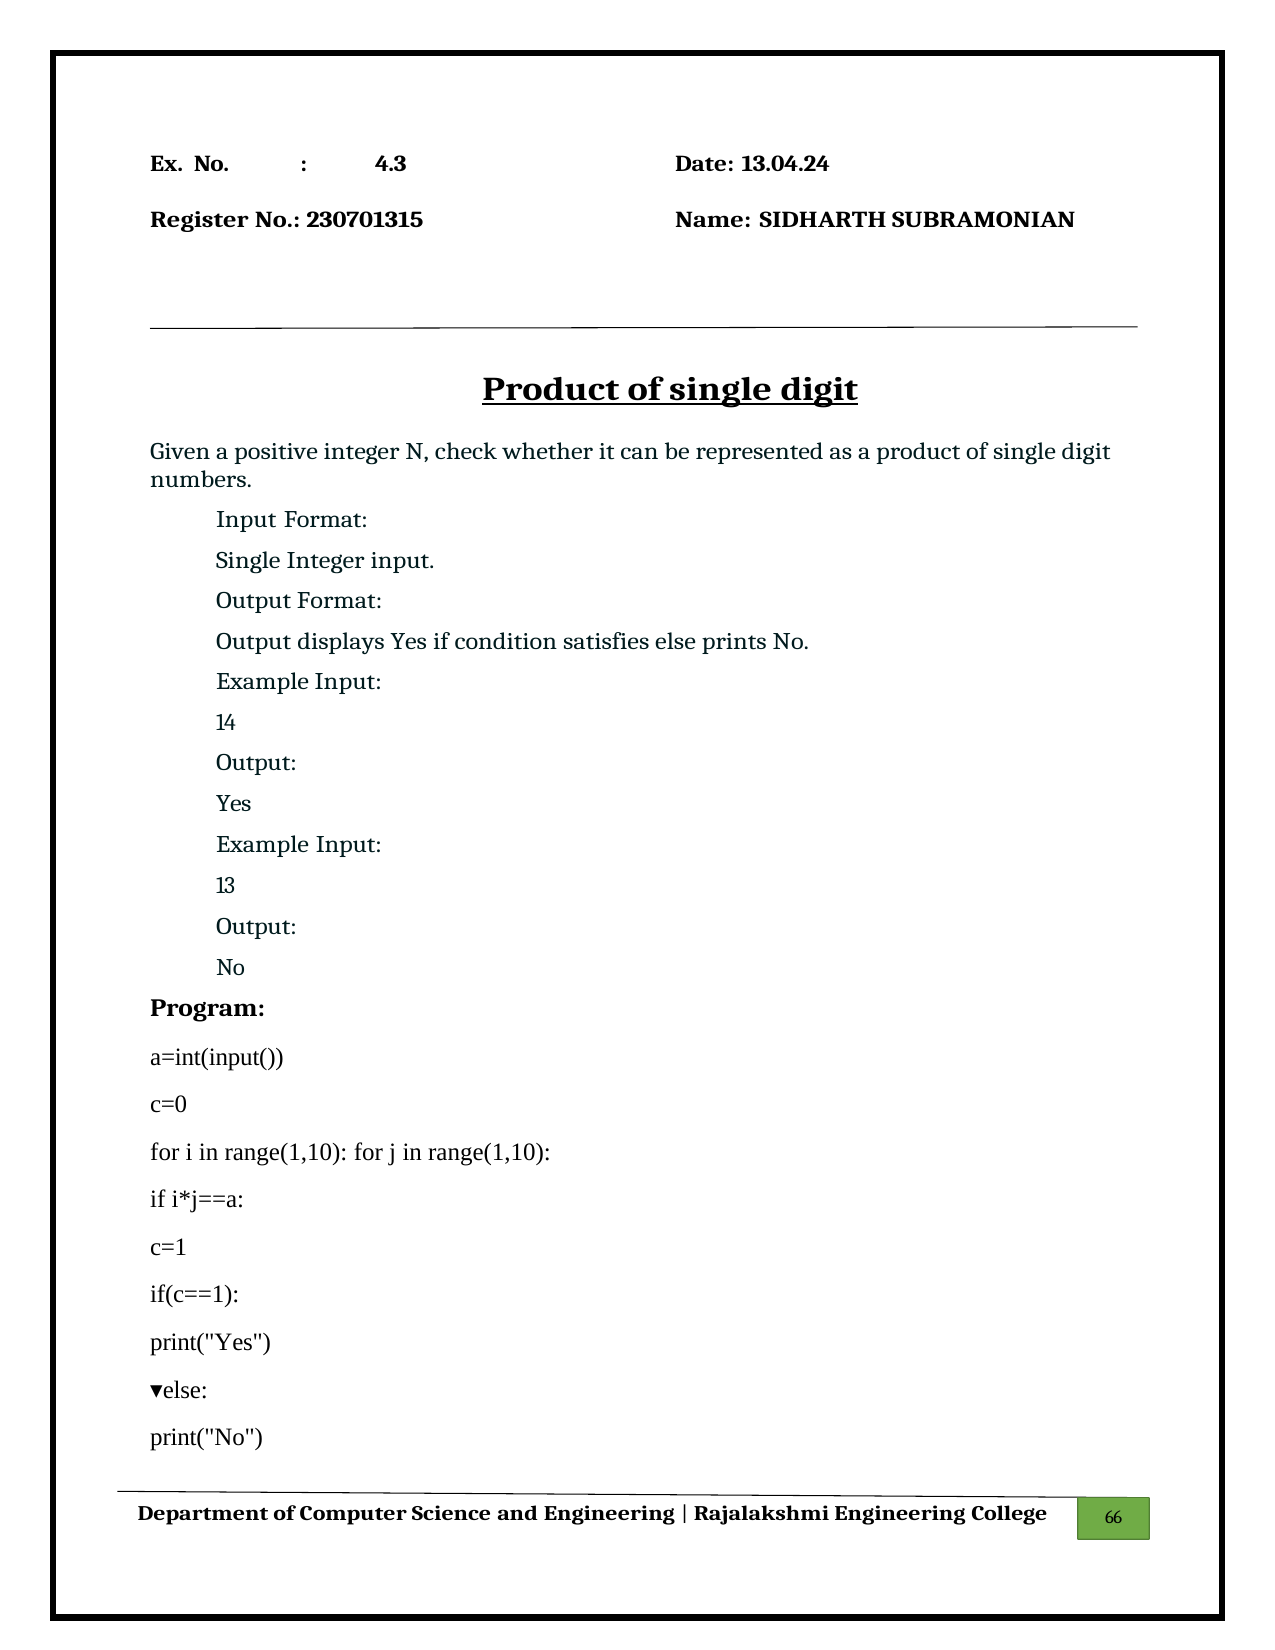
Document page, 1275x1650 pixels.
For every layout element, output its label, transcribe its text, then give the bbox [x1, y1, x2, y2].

text Output: [216, 913, 1206, 940]
text Single Integer input. Output Format: [216, 547, 451, 615]
text for i in range(1,10): for j in range(1,10): if i*j==a: [150, 1137, 559, 1213]
text Ex. No. : 4.3 Date: 13.04.24 [150, 151, 1206, 177]
text 13 [216, 872, 1206, 899]
text Example Input: [216, 831, 1206, 858]
text Output displays Yes if condition satisfies else prints No. Example Input: [216, 627, 861, 696]
text 14 [216, 708, 1206, 736]
text Register No.: 230701315 Name: SIDHARTH SUBRAMONIAN [150, 206, 1206, 233]
text Output: [216, 749, 1206, 777]
text c=1 if(c==1): [150, 1232, 241, 1308]
text Input Format: [216, 506, 1206, 534]
text No [216, 953, 1206, 981]
text ▾else: print("No") [150, 1375, 311, 1451]
subtitle Product of single digit [134, 370, 1206, 408]
text Given a positive integer N, check whether it can be represented as a product of single digit numbers. [150, 437, 1125, 493]
text Yes [216, 790, 1206, 818]
text a=int(input()) c=0 [150, 1042, 311, 1118]
subtitle Program: [150, 994, 1206, 1023]
text print("Yes") [150, 1327, 1206, 1356]
